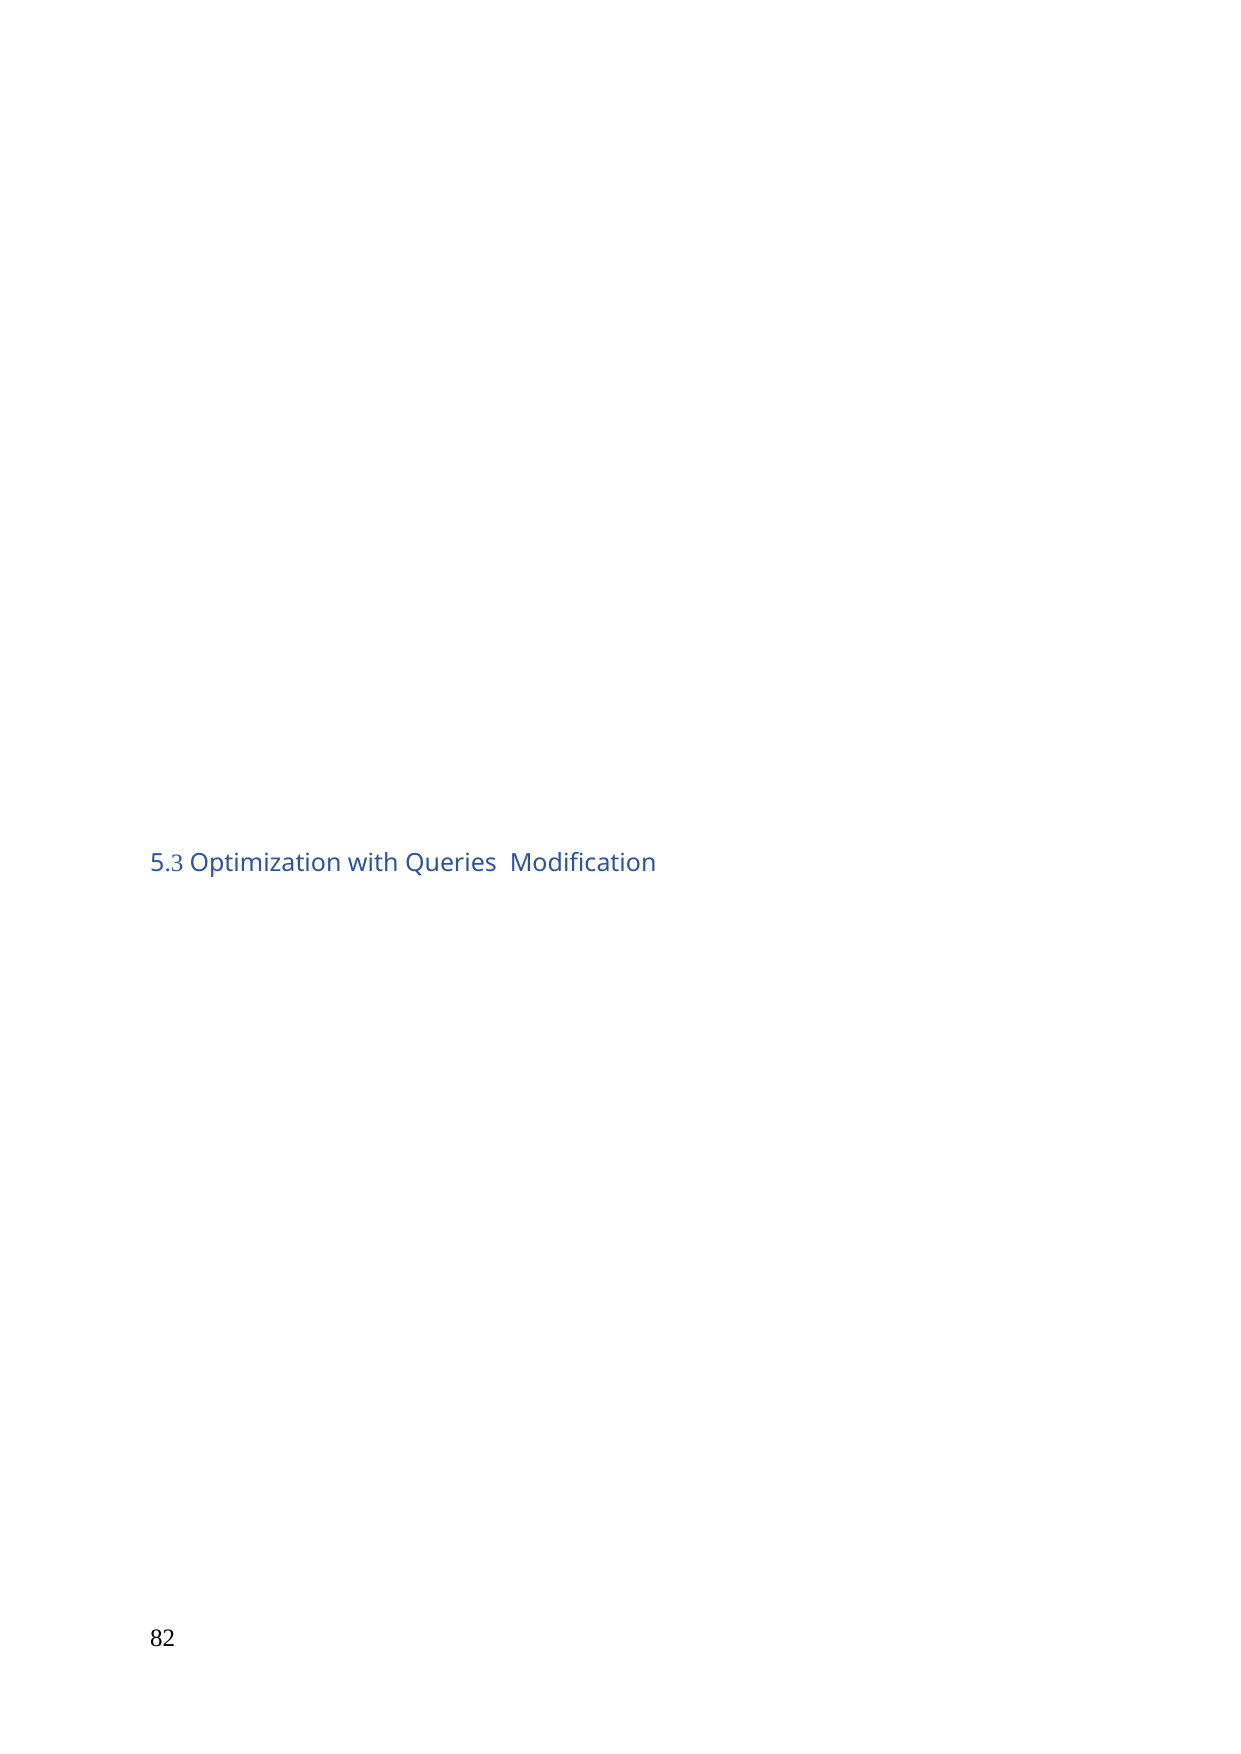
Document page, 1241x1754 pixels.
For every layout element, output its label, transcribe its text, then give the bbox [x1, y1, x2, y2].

subtitle 5.3 Optimization with Queries Modification [150, 844, 1090, 878]
